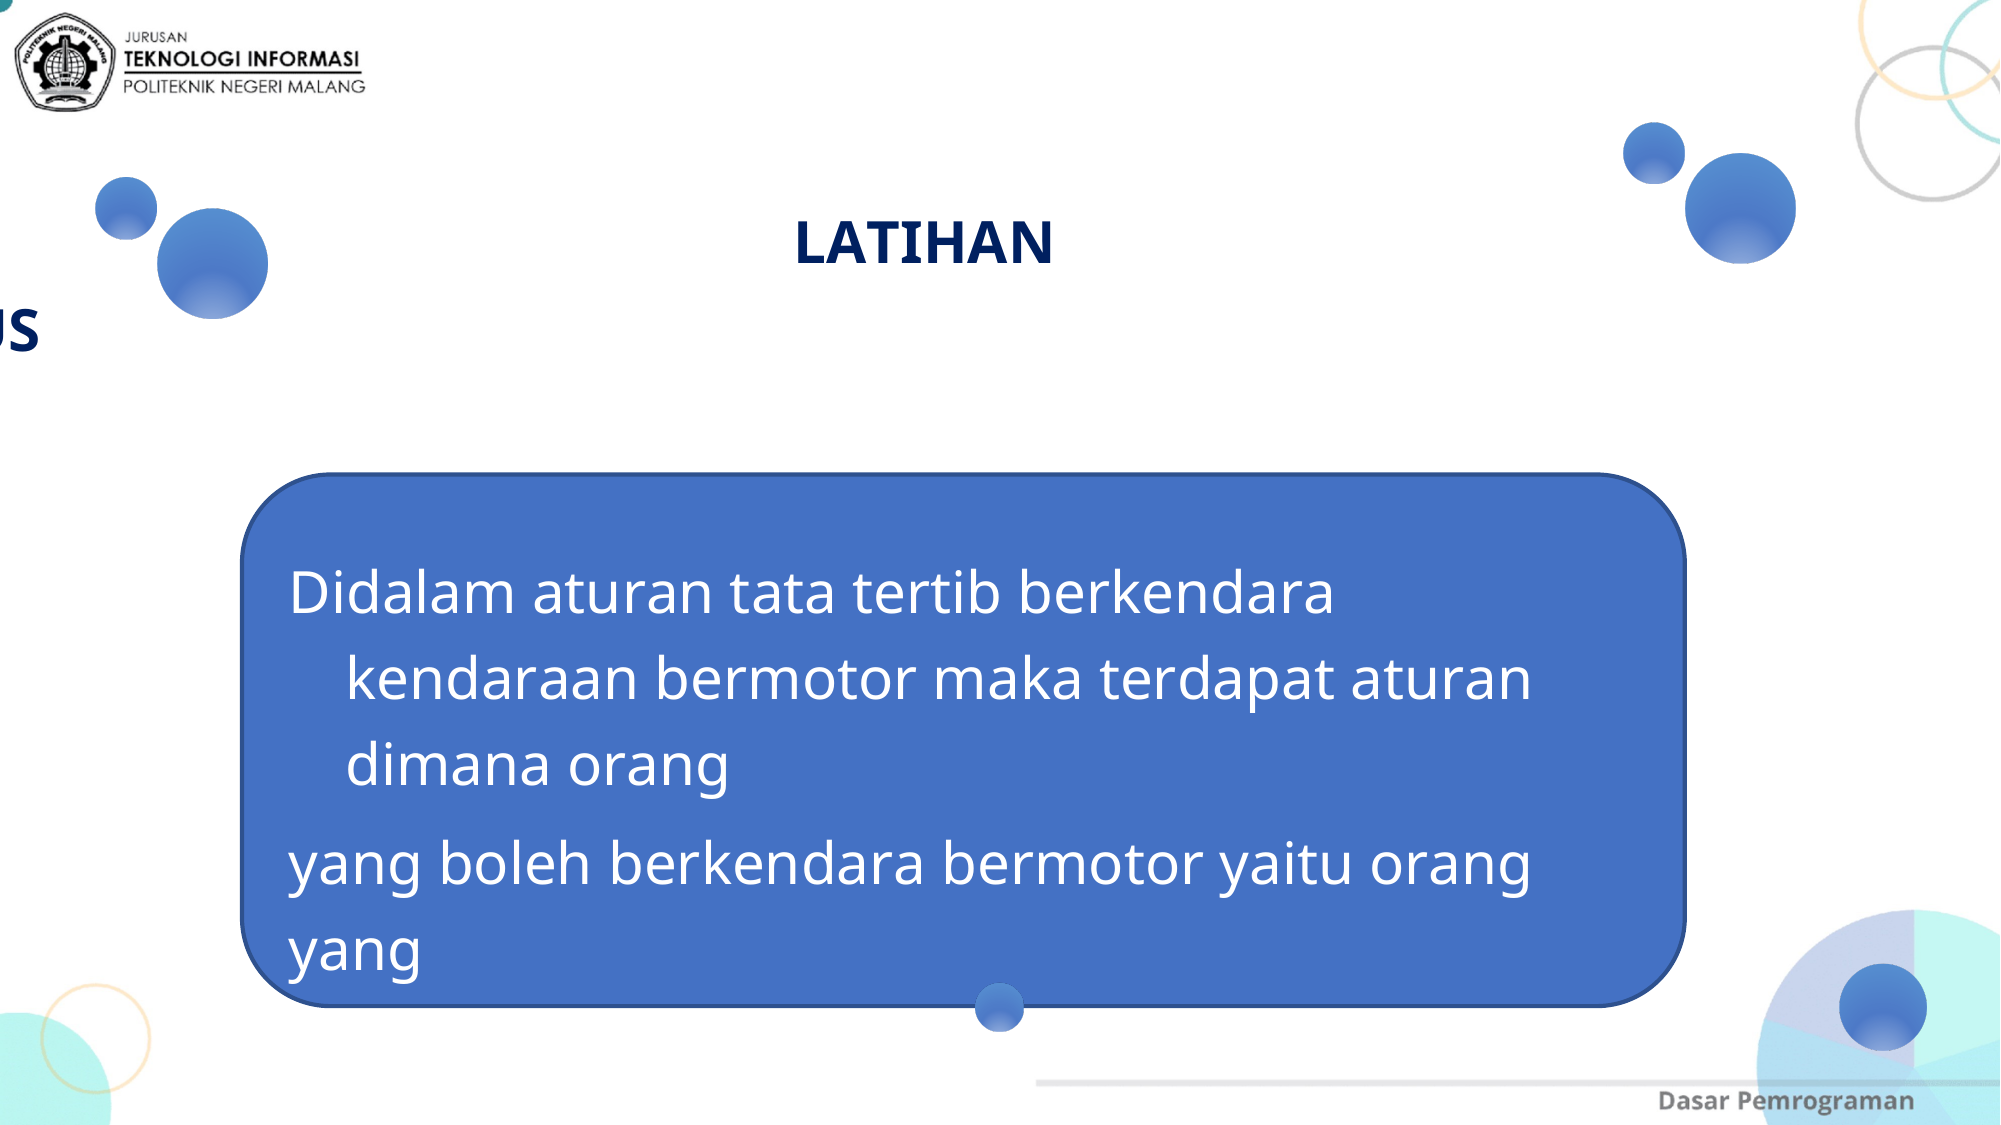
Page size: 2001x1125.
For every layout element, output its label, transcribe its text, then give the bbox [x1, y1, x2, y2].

text LATIHAN [132, 122, 1796, 281]
text Didalam aturan tata tertib berkendara kendaraan bermotor maka terdapat aturan dimana orang [288, 551, 1639, 802]
picture [0, 0, 2000, 319]
text yang boleh berkendara bermotor yaitu orang yang [288, 822, 1639, 987]
picture [0, 368, 2000, 1125]
text STUDI KASUS [0, 289, 2000, 368]
